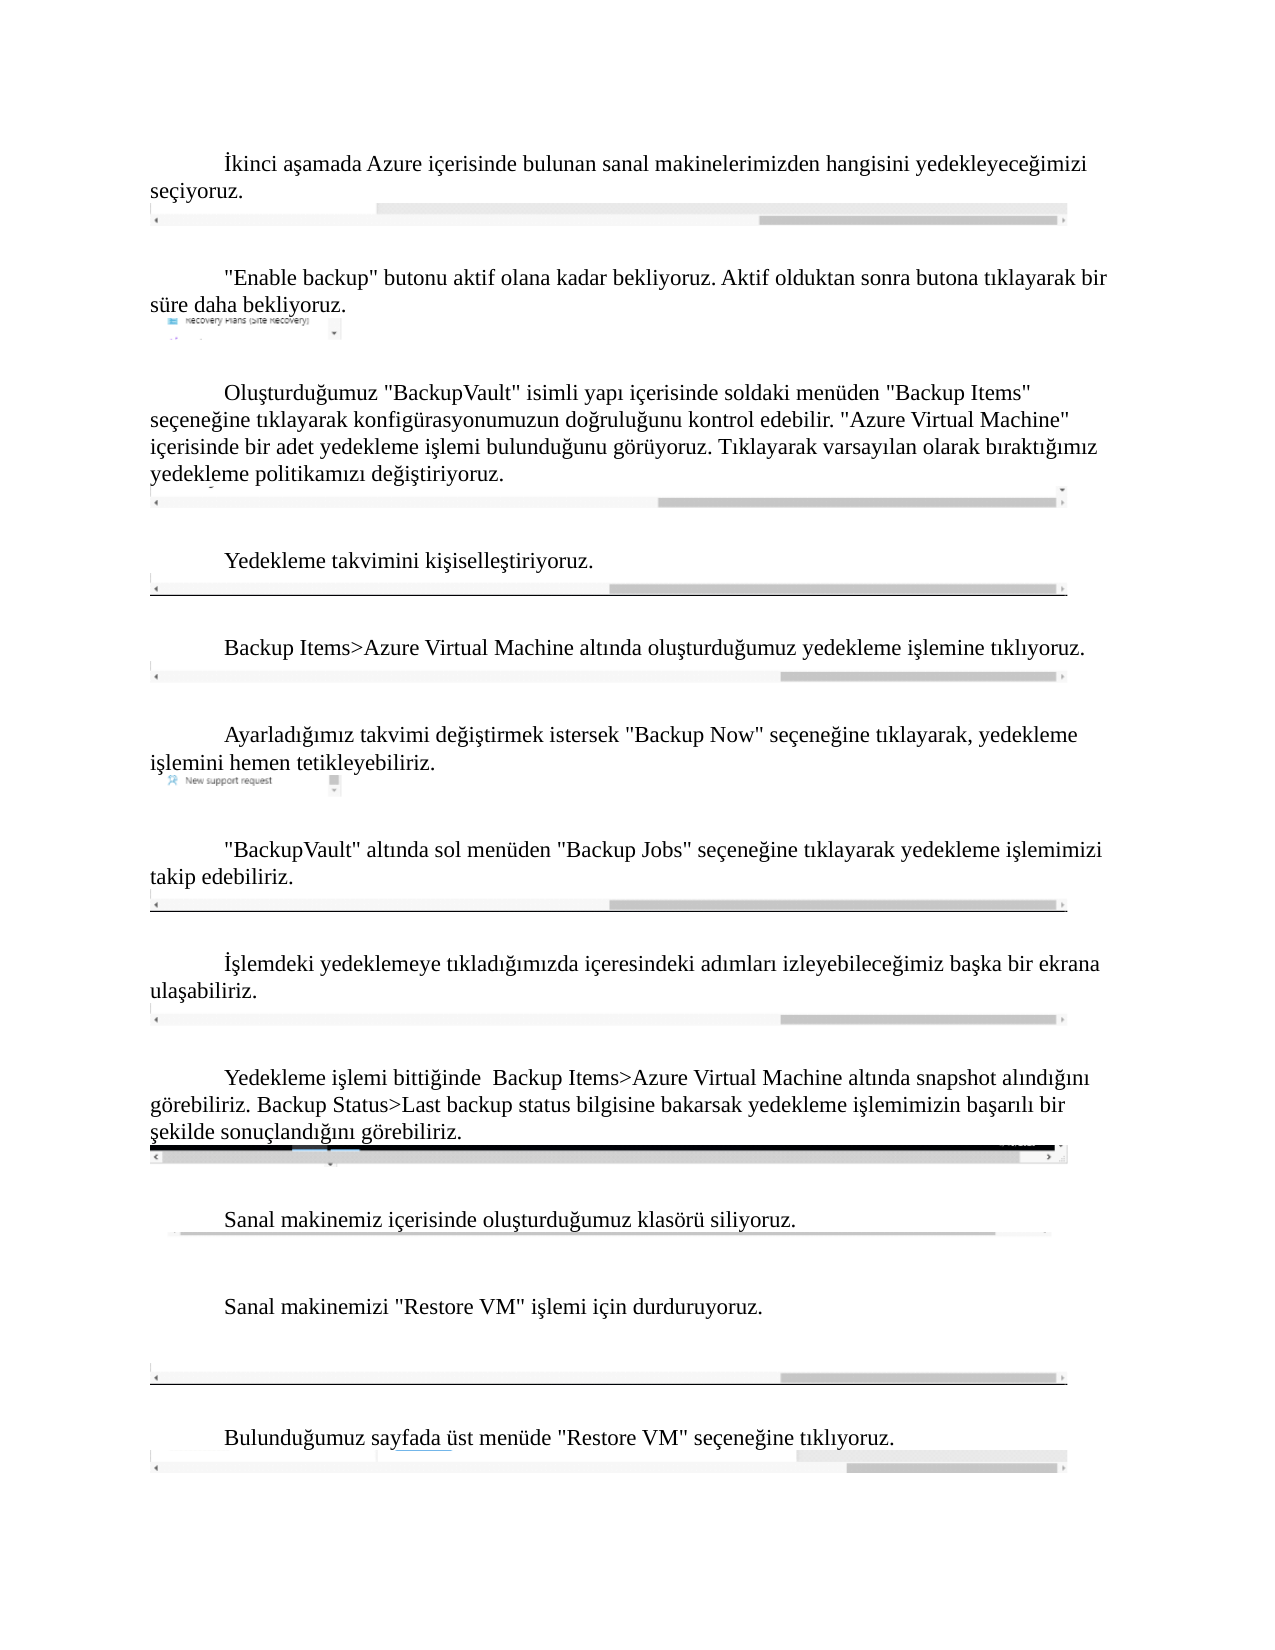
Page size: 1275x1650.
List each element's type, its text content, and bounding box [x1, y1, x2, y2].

text "BackupVault" altında sol menüden "Backup Jobs" seçeneğine tıklayarak yedekleme işlemimizi takip edebiliriz. [150, 836, 1125, 889]
text Yedekleme işlemi bittiğinde Backup Items>Azure Virtual Machine altında snapshot alındığını görebiliriz. Backup Status>Last backup status bilgisine bakarsak yedekleme işlemimizin başarılı bir şekilde sonuçlandığını görebiliriz. [150, 1064, 1125, 1145]
text Bulunduğumuz sayfada üst menüde "Restore VM" seçeneğine tıklıyoruz. [150, 1424, 1125, 1451]
text Ayarladığımız takvimi değiştirmek istersek "Backup Now" seçeneğine tıklayarak, yedekleme işlemini hemen tetikleyebiliriz. [150, 721, 1125, 775]
text Yedekleme takvimini kişiselleştiriyoruz. [150, 547, 1125, 574]
text Oluşturduğumuz "BackupVault" isimli yapı içerisinde soldaki menüden "Backup Items" seçeneğine tıklayarak konfigürasyonumuzun doğruluğunu kontrol edebilir. "Azure Virtual Machine" içerisinde bir adet yedekleme işlemi bulunduğunu görüyoruz. Tıklayarak varsayılan olarak bıraktığımız yedekleme politikamızı değiştiriyoruz. [150, 378, 1125, 486]
text Sanal makinemiz içerisinde oluşturduğumuz klasörü siliyoruz. [150, 1205, 1125, 1232]
text Sanal makinemizi "Restore VM" işlemi için durduruyoruz. [150, 1293, 1125, 1320]
text Backup Items>Azure Virtual Machine altında oluşturduğumuz yedekleme işlemine tıklıyoruz. [150, 634, 1125, 661]
text İşlemdeki yedeklemeye tıkladığımızda içeresindeki adımları izleyebileceğimiz başka bir ekrana ulaşabiliriz. [150, 950, 1125, 1004]
text İkinci aşamada Azure içerisinde bulunan sanal makinelerimizden hangisini yedekleyeceğimizi seçiyoruz. [150, 150, 1125, 204]
text "Enable backup" butonu aktif olana kadar bekliyoruz. Aktif olduktan sonra butona tıklayarak bir süre daha bekliyoruz. [150, 264, 1125, 318]
